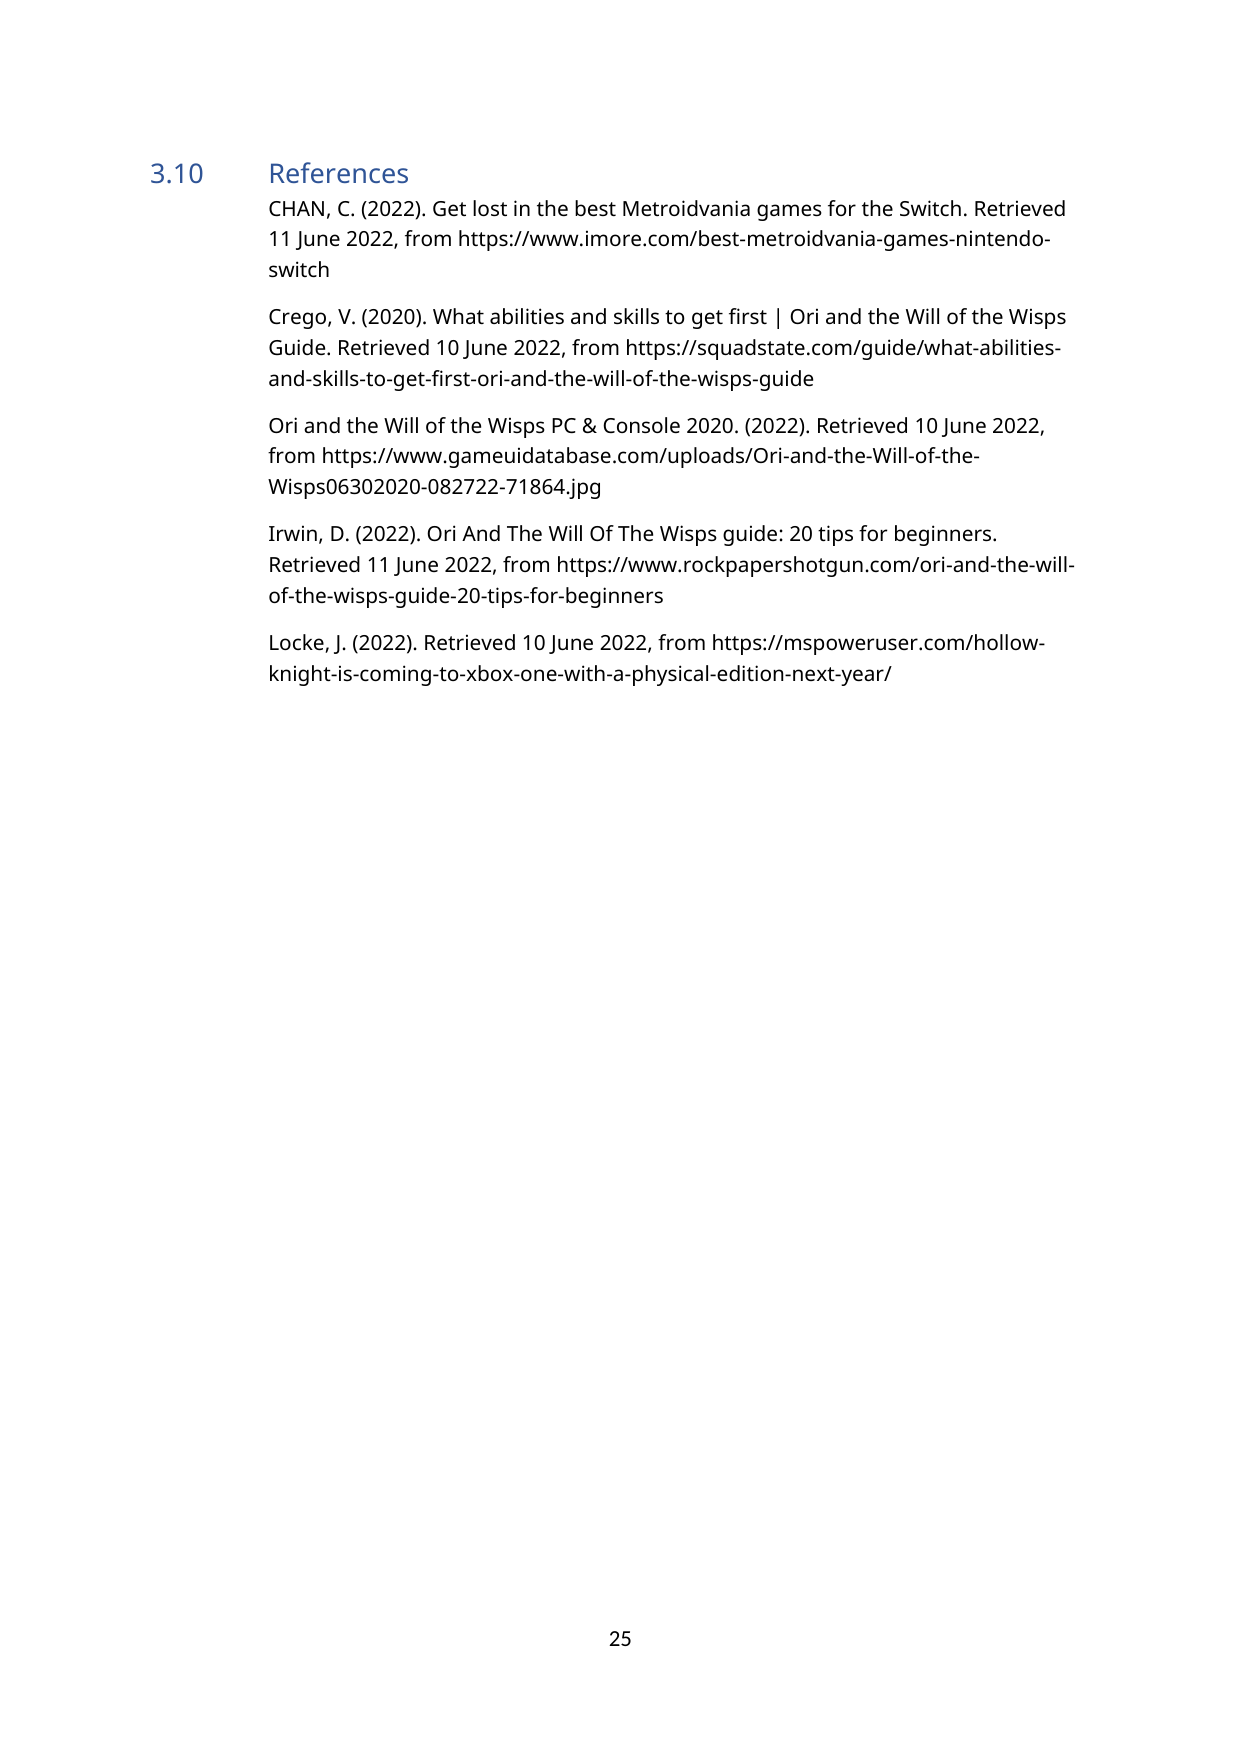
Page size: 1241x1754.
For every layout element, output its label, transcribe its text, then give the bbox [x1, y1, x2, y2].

text Crego, V. (2020). What abilities and skills to get first | Ori and the Will of the Wisps Guide. Retrieved 10 June 2022, from https://squadstate.com/guide/what-abilities-and-skills-to-get-first-ori-and-the-will-of-the-wisps-guide [268, 302, 1090, 392]
text Ori and the Will of the Wisps PC & Console 2020. (2022). Retrieved 10 June 2022, from https://www.gameuidatabase.com/uploads/Ori-and-the-Will-of-the-Wisps06302020-082722-71864.jpg [268, 411, 1090, 501]
text CHAN, C. (2022). Get lost in the best Metroidvania games for the Switch. Retrieved 11 June 2022, from https://www.imore.com/best-metroidvania-games-nintendo-switch [268, 194, 1090, 284]
subtitle 3.10 References [150, 154, 1090, 191]
text Locke, J. (2022). Retrieved 10 June 2022, from https://mspoweruser.com/hollow-knight-is-coming-to-xbox-one-with-a-physical-edition-next-year/ [268, 628, 1090, 687]
text Irwin, D. (2022). Ori And The Will Of The Wisps guide: 20 tips for beginners. Retrieved 11 June 2022, from https://www.rockpapershotgun.com/ori-and-the-will-of-the-wisps-guide-20-tips-for-beginners [268, 519, 1090, 609]
